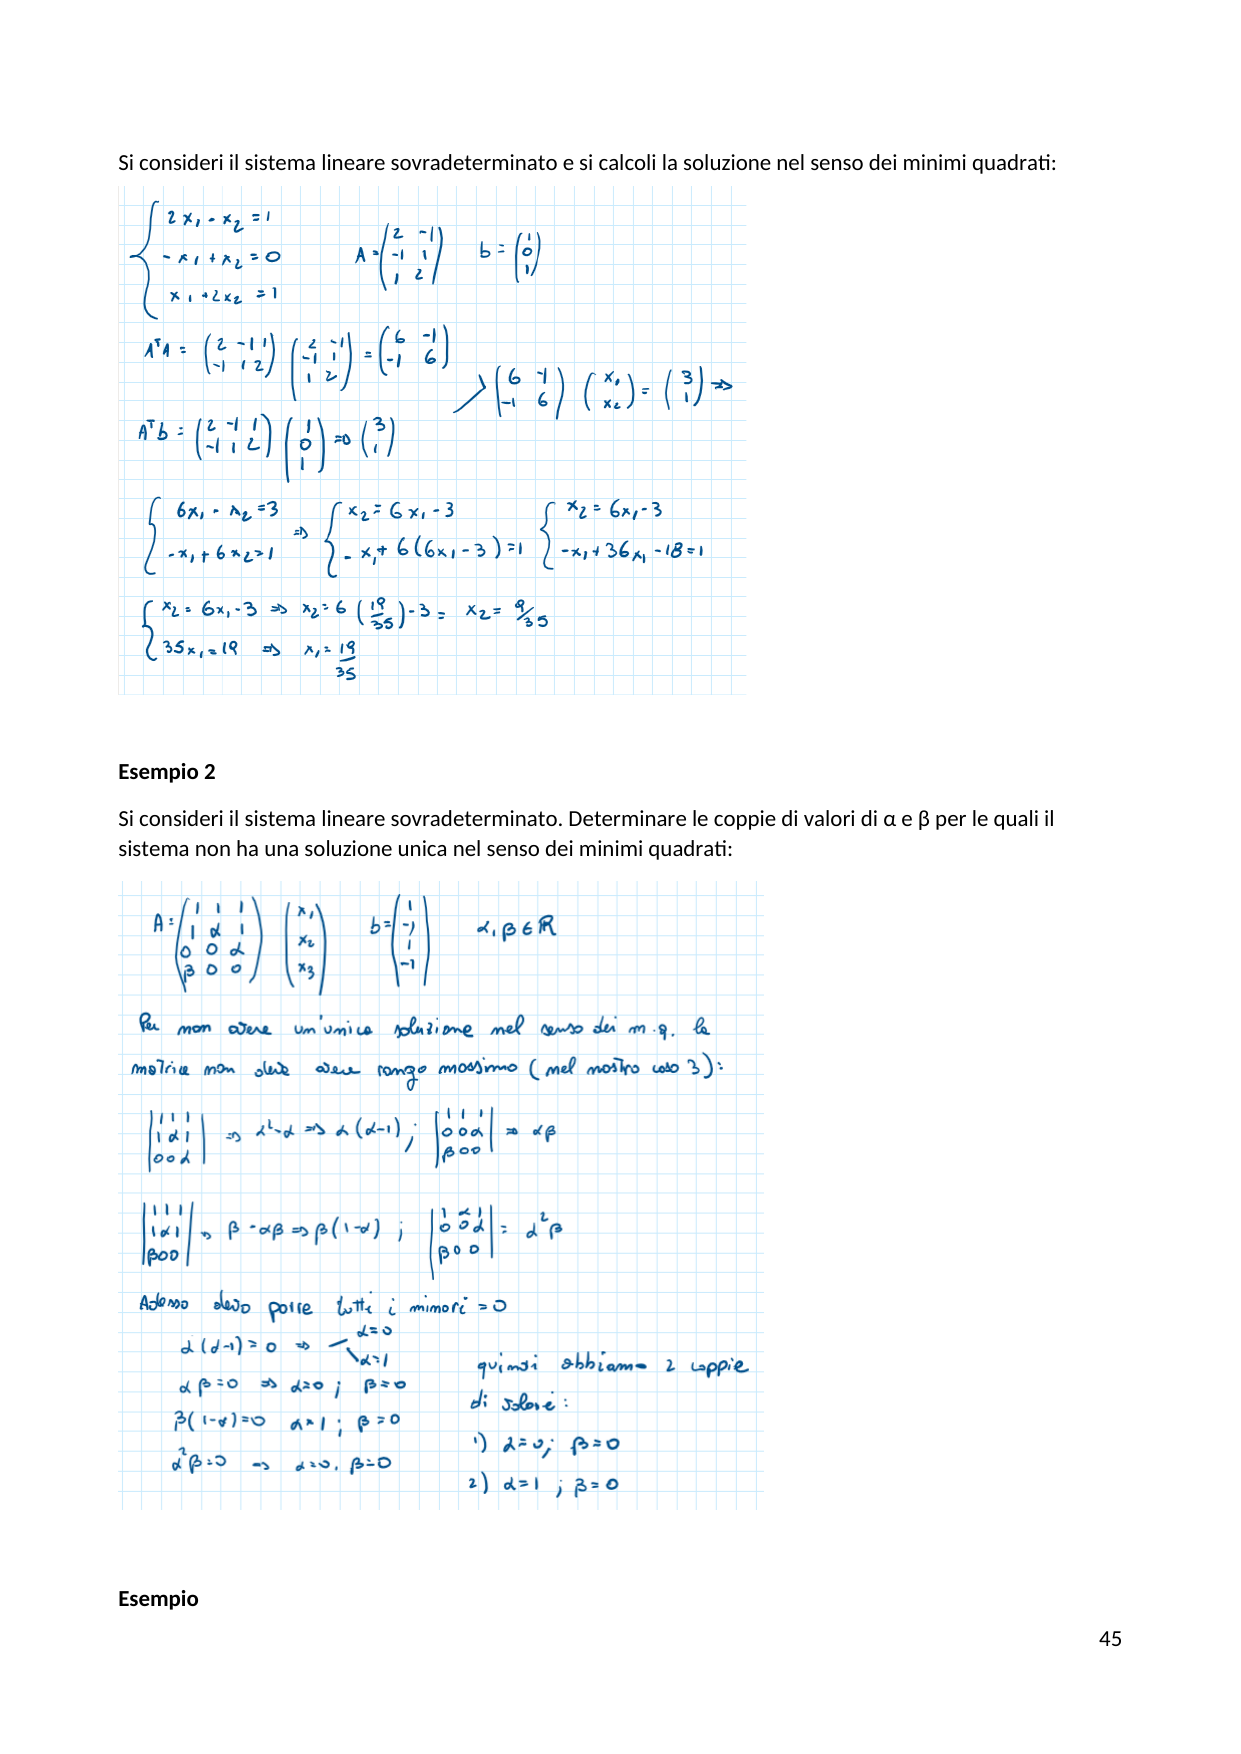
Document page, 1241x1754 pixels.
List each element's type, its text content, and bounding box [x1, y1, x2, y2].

text Esempio [118, 1584, 1122, 1612]
picture [118, 186, 747, 695]
text Si consideri il sistema lineare sovradeterminato. Determinare le coppie di valori di α e β per le quali il sistema non ha una soluzione unica nel senso dei minimi quadrati: [118, 804, 1122, 862]
picture [118, 881, 764, 1510]
text Esempio 2 [118, 757, 1122, 785]
text Si consideri il sistema lineare sovradeterminato e si calcoli la soluzione nel senso dei minimi quadrati: [118, 148, 1122, 176]
